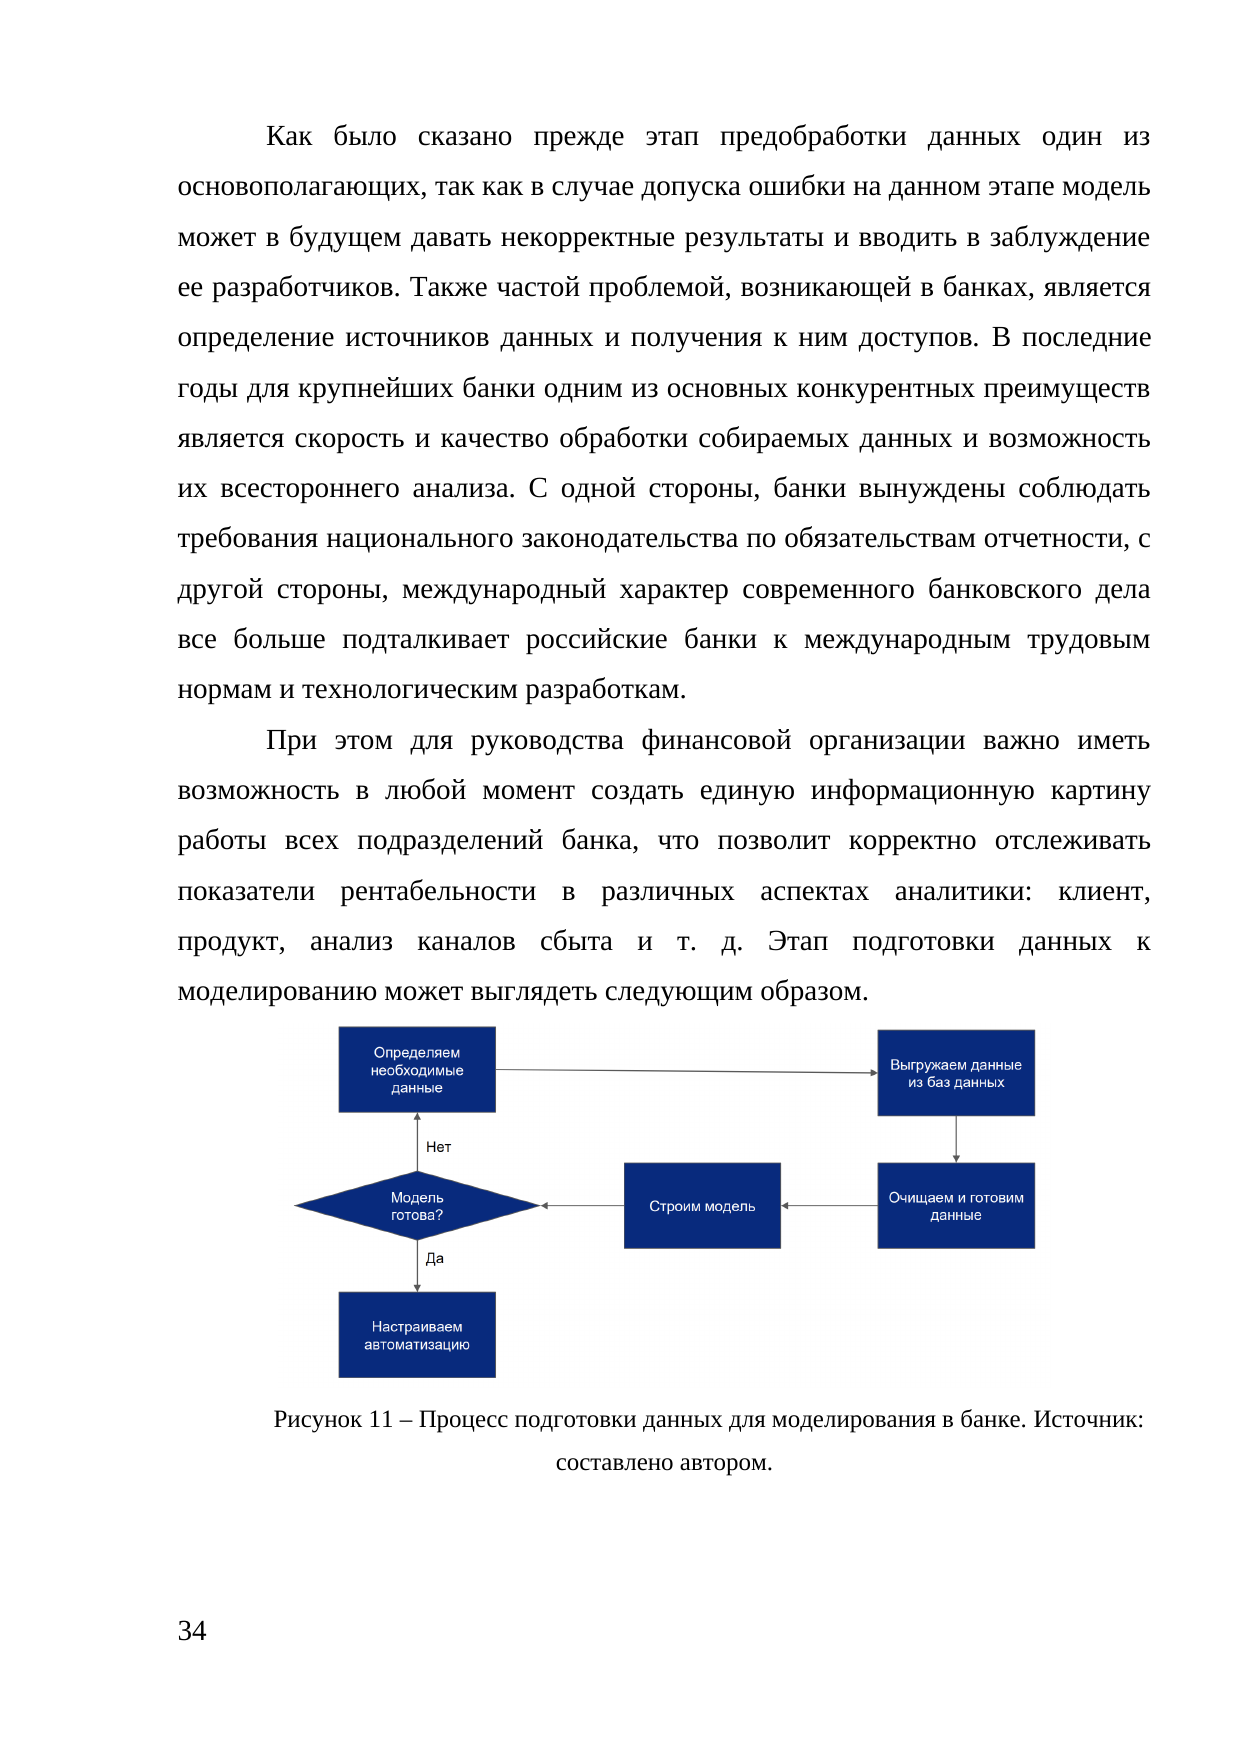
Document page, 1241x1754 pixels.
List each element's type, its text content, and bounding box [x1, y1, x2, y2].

picture [278, 1023, 1051, 1388]
text Рисунок 11 – Процесс подготовки данных для моделирования в банке. Источник: составлено автором. [177, 1404, 1152, 1476]
text Как было сказано прежде этап предобработки данных один из основополагающих, так как в случае допуска ошибки на данном этапе модель может в будущем давать некорректные результаты и вводить в заблуждение ее разработчиков. Также частой проблемой, возникающей в банках, является определение источников данных и получения к ним доступов. В последние годы для крупнейших банки одним из основных конкурентных преимуществ является скорость и качество обработки собираемых данных и возможность их всестороннего анализа. С одной стороны, банки вынуждены соблюдать требования национального законодательства по обязательствам отчетности, с другой стороны, международный характер современного банковского дела все больше подталкивает российские банки к международным трудовым нормам и технологическим разработкам. [177, 118, 1152, 705]
text При этом для руководства финансовой организации важно иметь возможность в любой момент создать единую информационную картину работы всех подразделений банка, что позволит корректно отслеживать показатели рентабельности в различных аспектах аналитики: клиент, продукт, анализ каналов сбыта и т. д. Этап подготовки данных к моделированию может выглядеть следующим образом. [177, 722, 1152, 1007]
